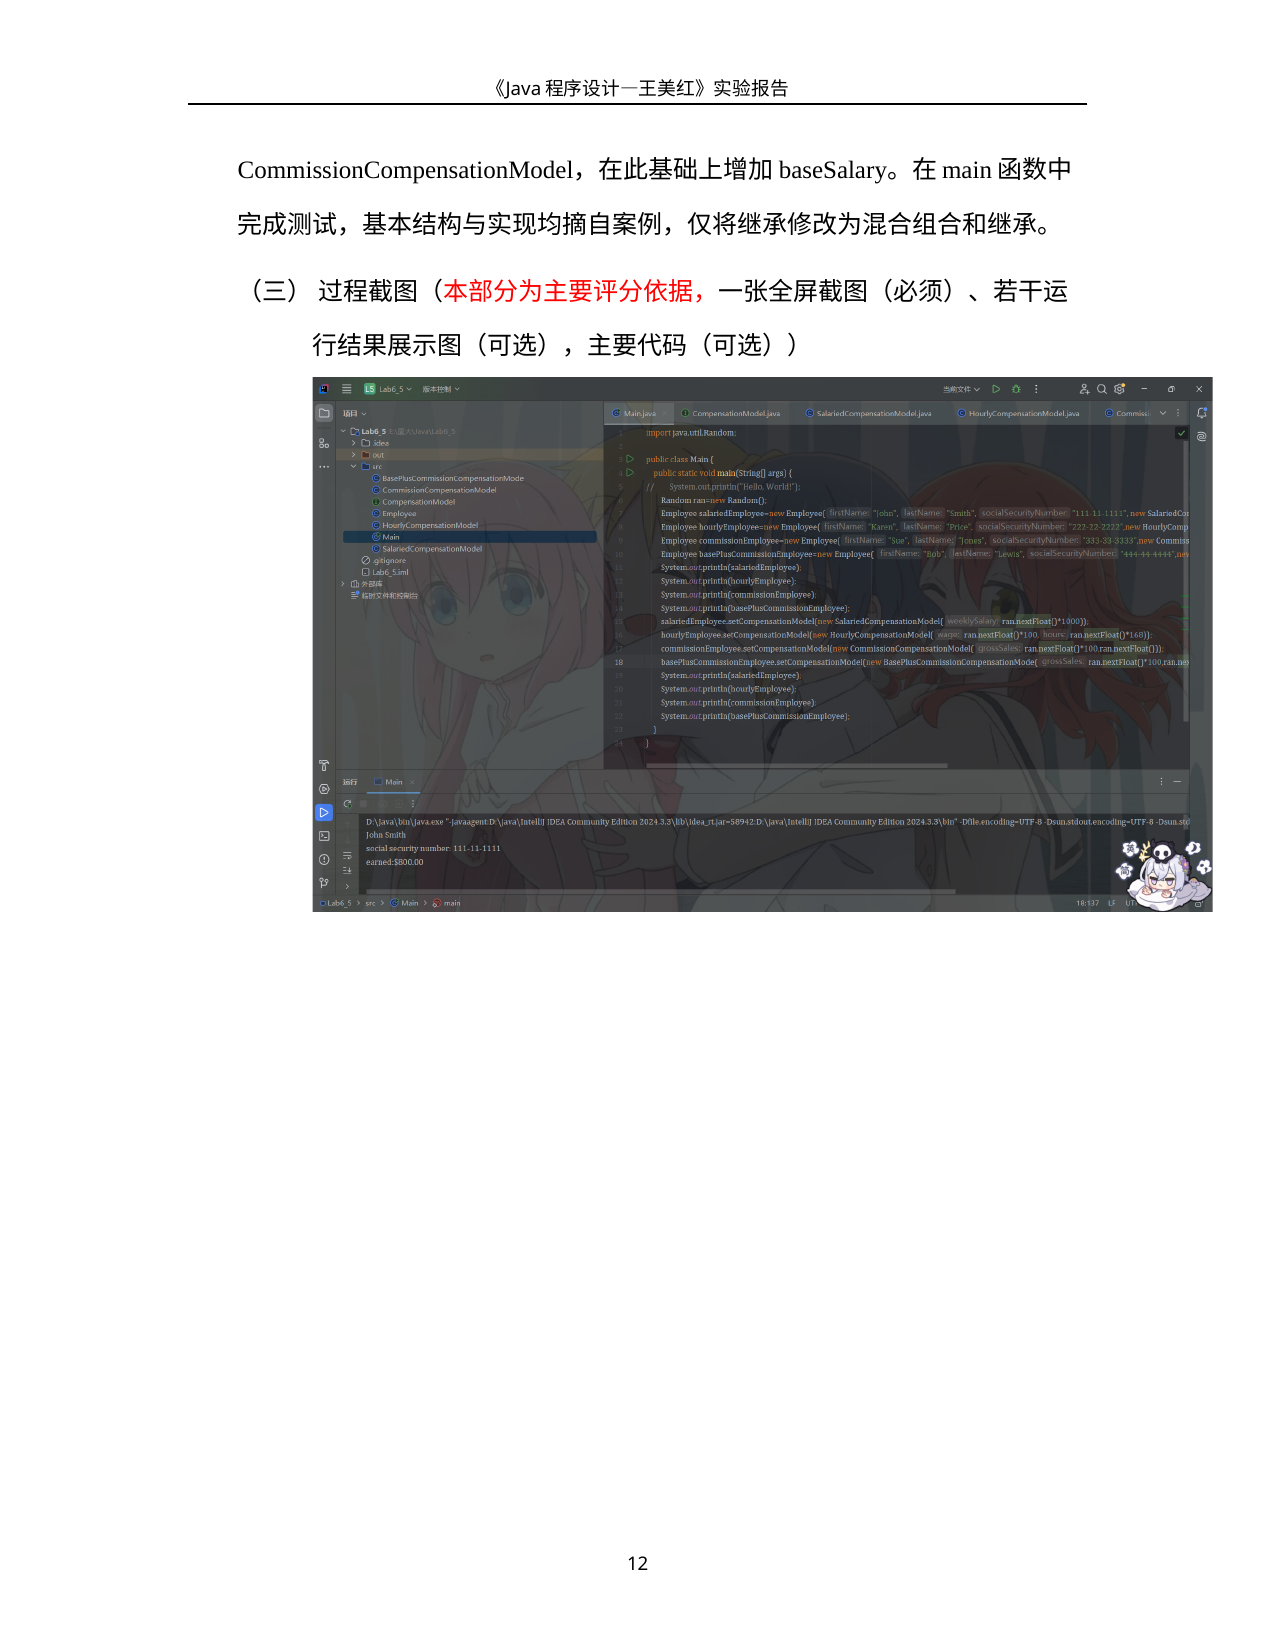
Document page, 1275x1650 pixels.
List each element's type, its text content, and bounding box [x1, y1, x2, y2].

picture [312, 377, 1213, 912]
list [237, 150, 1087, 241]
